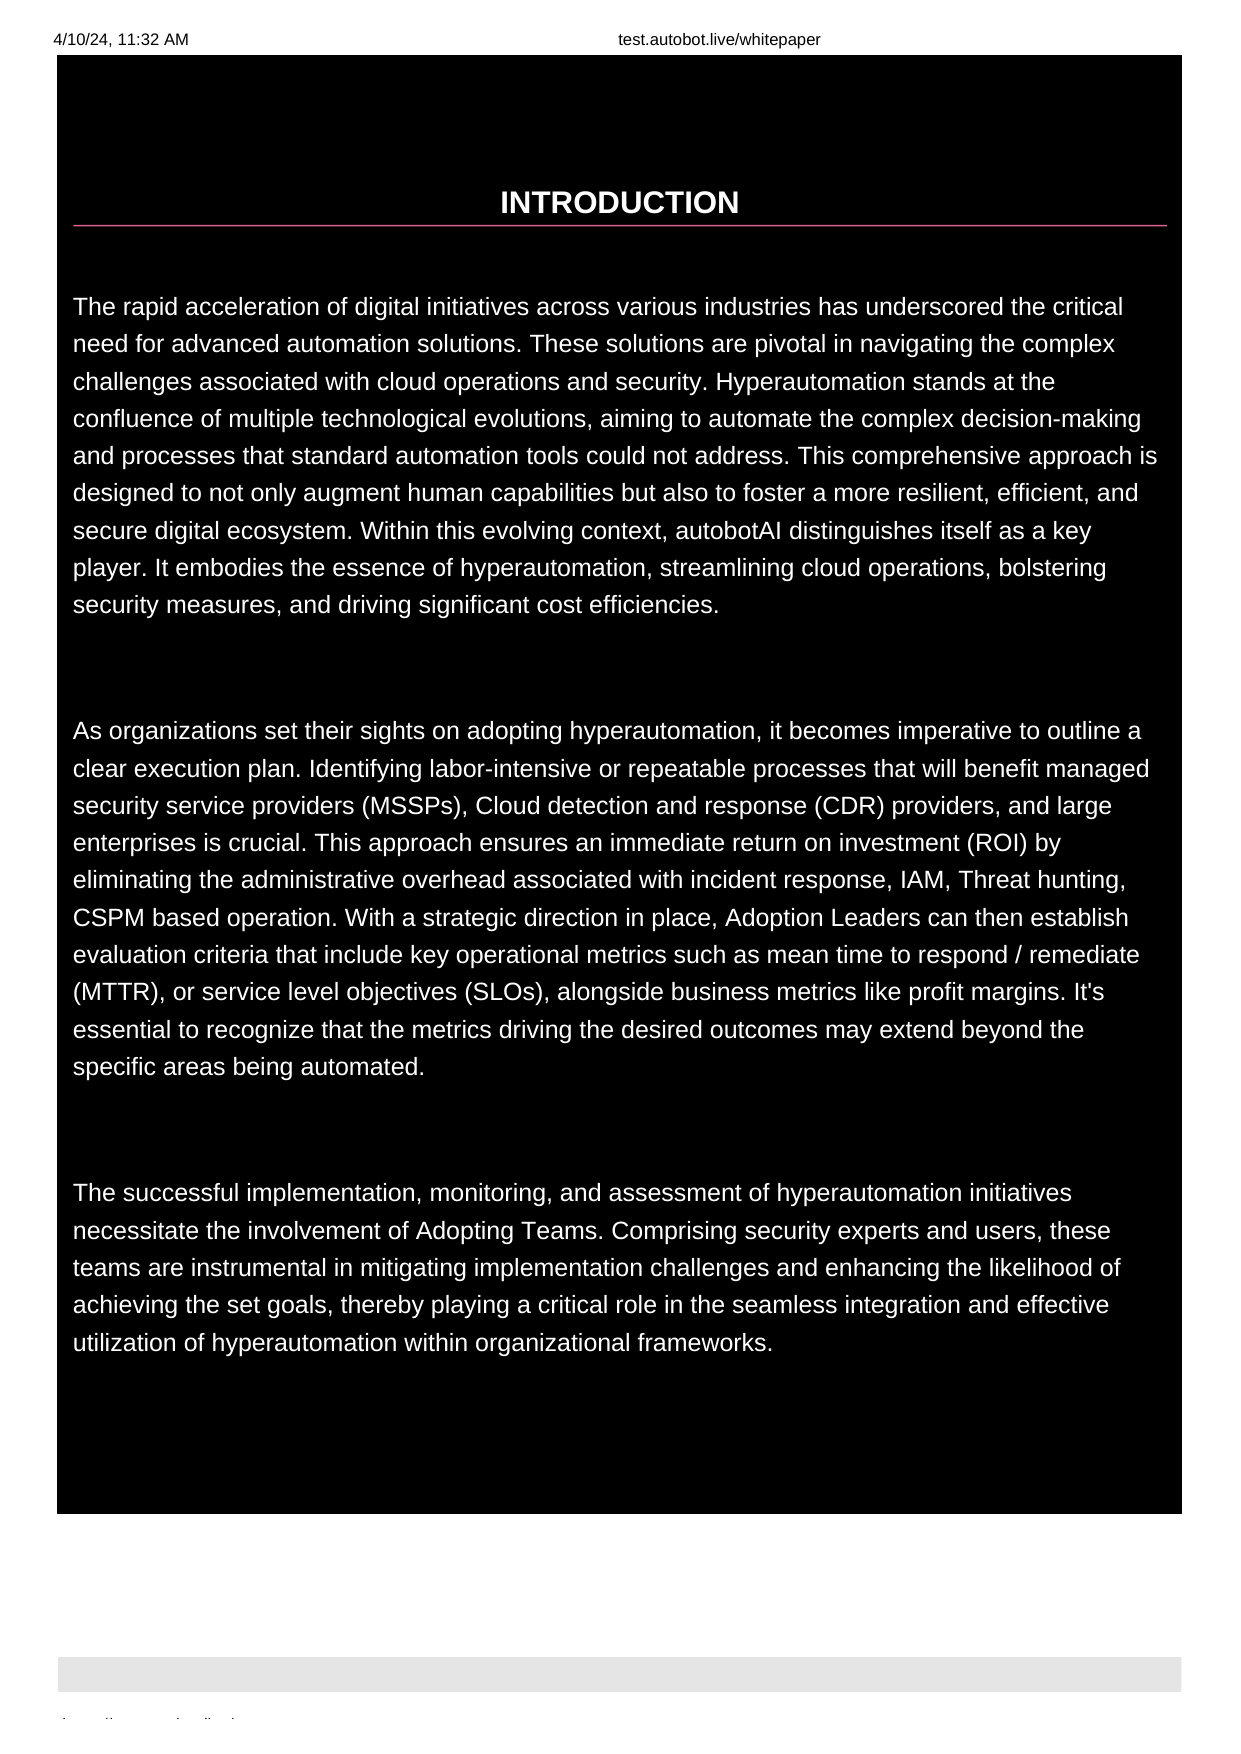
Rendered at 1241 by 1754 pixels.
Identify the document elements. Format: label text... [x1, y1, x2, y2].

subtitle INTRODUCTION [46, 184, 1194, 220]
text As organizations set their sights on adopting hyperautomation, it becomes imperative to outline a clear execution plan. Identifying labor-intensive or repeatable processes that will benefit managed security service providers (MSSPs), Cloud detection and response (CDR) providers, and large enterprises is crucial. This approach ensures an immediate return on investment (ROI) by eliminating the administrative overhead associated with incident response, IAM, Threat hunting, CSPM based operation. With a strategic direction in place, Adoption Leaders can then establish evaluation criteria that include key operational metrics such as mean time to respond / remediate (MTTR), or service level objectives (SLOs), alongside business metrics like profit margins. It's essential to recognize that the metrics driving the desired outcomes may extend beyond the specific areas being automated. [73, 716, 1154, 1081]
picture [57, 220, 1182, 1514]
text The successful implementation, monitoring, and assessment of hyperautomation initiatives necessitate the involvement of Adopting Teams. Comprising security experts and users, these teams are instrumental in mitigating implementation challenges and enhancing the likelihood of achieving the set goals, thereby playing a critical role in the seamless integration and effective utilization of hyperautomation within organizational frameworks. [73, 1178, 1124, 1356]
text The rapid acceleration of digital initiatives across various industries has underscored the critical need for advanced automation solutions. These solutions are pivotal in navigating the complex challenges associated with cloud operations and security. Hyperautomation stands at the confluence of multiple technological evolutions, aiming to automate the complex decision-making and processes that standard automation tools could not address. This comprehensive approach is designed to not only augment human capabilities but also to foster a more resilient, efficient, and secure digital ecosystem. Within this evolving context, autobotAI distinguishes itself as a key player. It embodies the essence of hyperautomation, streamlining cloud operations, bolstering security measures, and driving significant cost efficiencies. [73, 292, 1163, 619]
picture [57, 55, 1182, 184]
